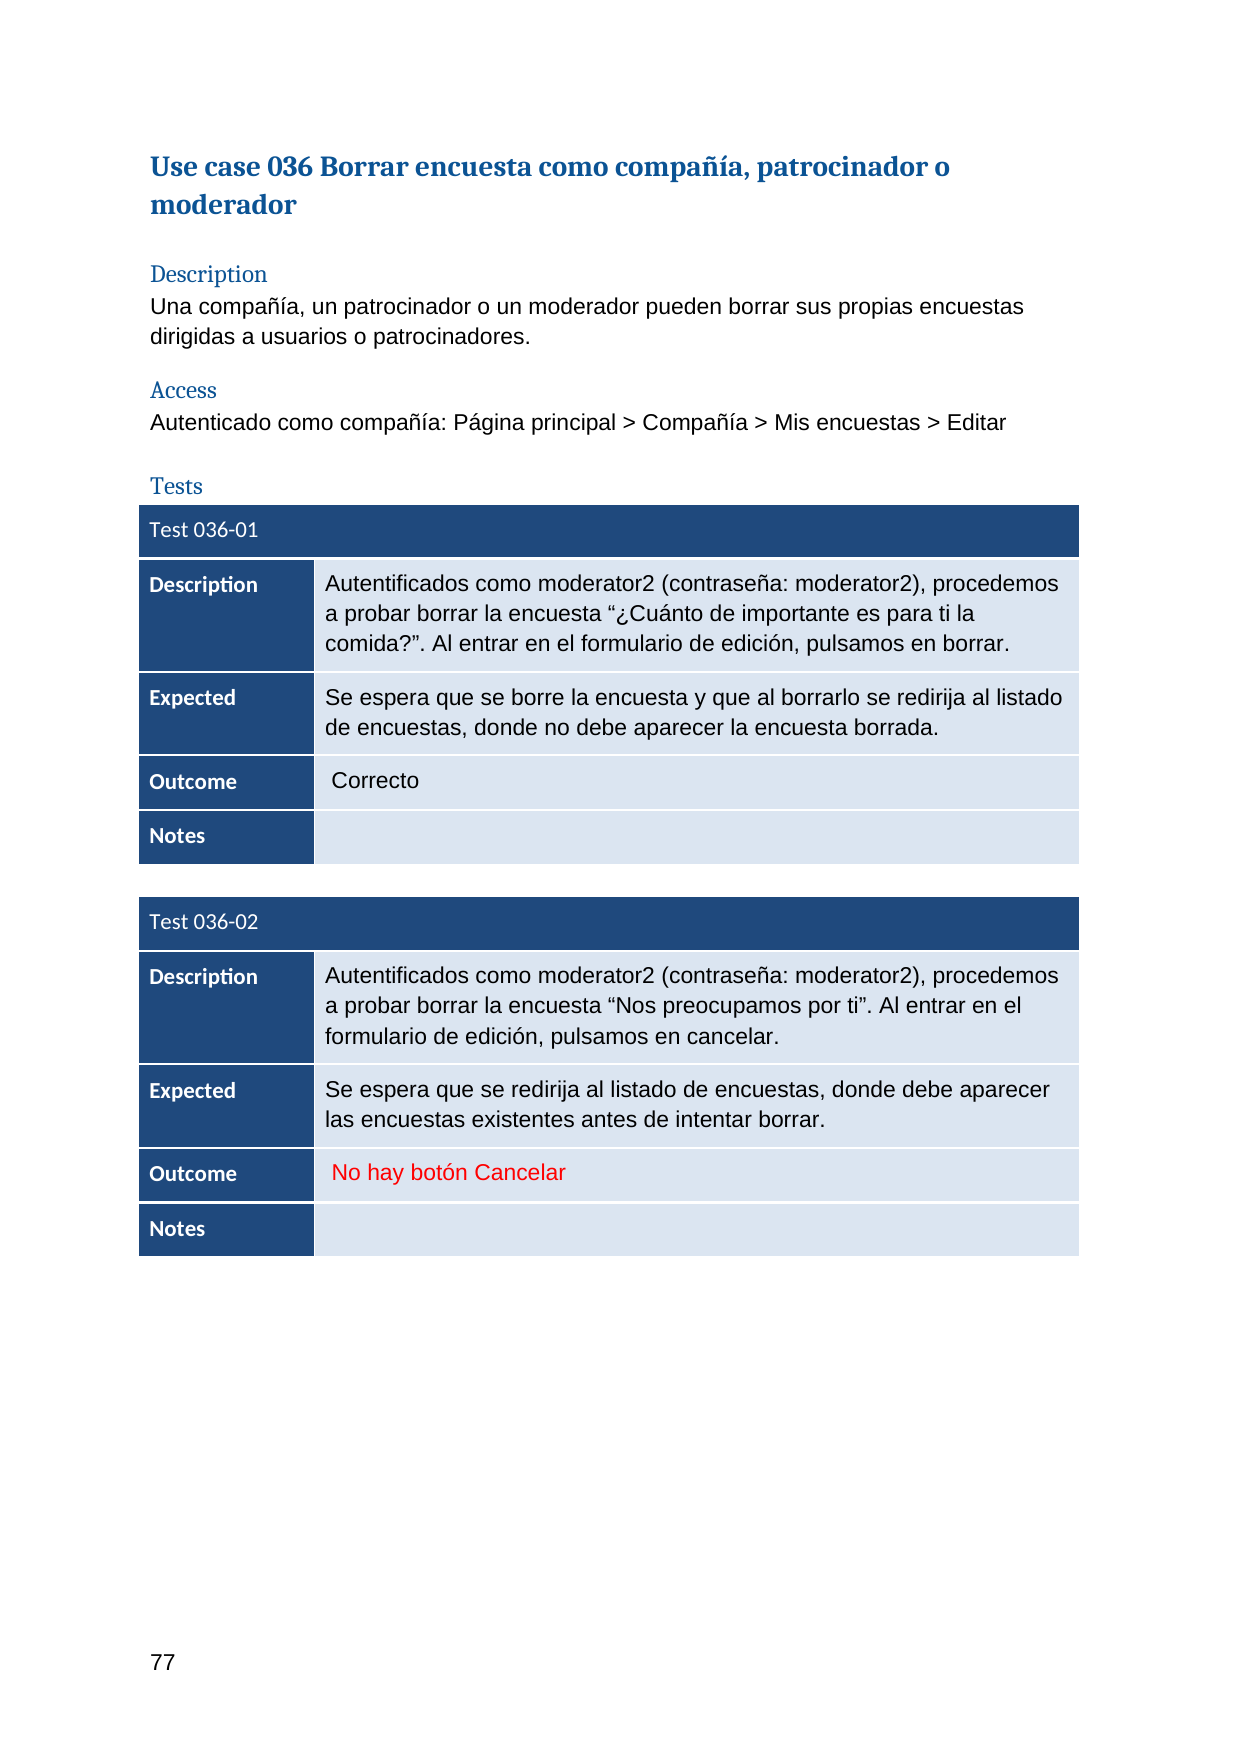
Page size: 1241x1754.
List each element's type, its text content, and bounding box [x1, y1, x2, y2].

table_cell Notes [139, 1204, 314, 1256]
table_cell Outcome [139, 1149, 314, 1201]
text Access [150, 376, 1090, 404]
text Use case 036 Borrar encuesta como compañía, patrocinador o moderador [150, 150, 1090, 222]
table_cell Autentificados como moderator2 (contraseña: moderator2), procedemos a probar borrar la encuesta “¿Cuánto de importante es para ti la comida?”. Al entrar en el formulario de edición, pulsamos en borrar. [315, 560, 1079, 671]
table_cell Outcome [139, 756, 314, 809]
table_cell Autentificados como moderator2 (contraseña: moderator2), procedemos a probar borrar la encuesta “Nos preocupamos por ti”. Al entrar en el formulario de edición, pulsamos en cancelar. [315, 952, 1079, 1063]
table_header Test 036-02 [139, 897, 1079, 950]
table_cell Se espera que se redirija al listado de encuestas, donde debe aparecer las encuestas existentes antes de intentar borrar. [315, 1065, 1079, 1147]
table_cell Notes [139, 811, 314, 864]
text Autenticado como compañía: Página principal > Compañía > Mis encuestas > Editar [150, 408, 1090, 435]
table_cell [315, 811, 1079, 864]
table_cell Correcto [315, 756, 1079, 809]
table_cell Description [139, 560, 314, 671]
table_cell [315, 1204, 1079, 1256]
text Una compañía, un patrocinador o un moderador pueden borrar sus propias encuestas dirigidas a usuarios o patrocinadores. [150, 293, 1090, 350]
table_header Test 036-01 [139, 505, 1079, 557]
table_cell Expected [139, 673, 314, 754]
table_cell Expected [139, 1065, 314, 1147]
table_cell No hay botón Cancelar [315, 1149, 1079, 1201]
table_cell Se espera que se borre la encuesta y que al borrarlo se redirija al listado de encuestas, donde no debe aparecer la encuesta borrada. [315, 673, 1079, 754]
text Tests [150, 472, 1090, 501]
table_cell Description [139, 952, 314, 1063]
text Description [150, 260, 1090, 289]
